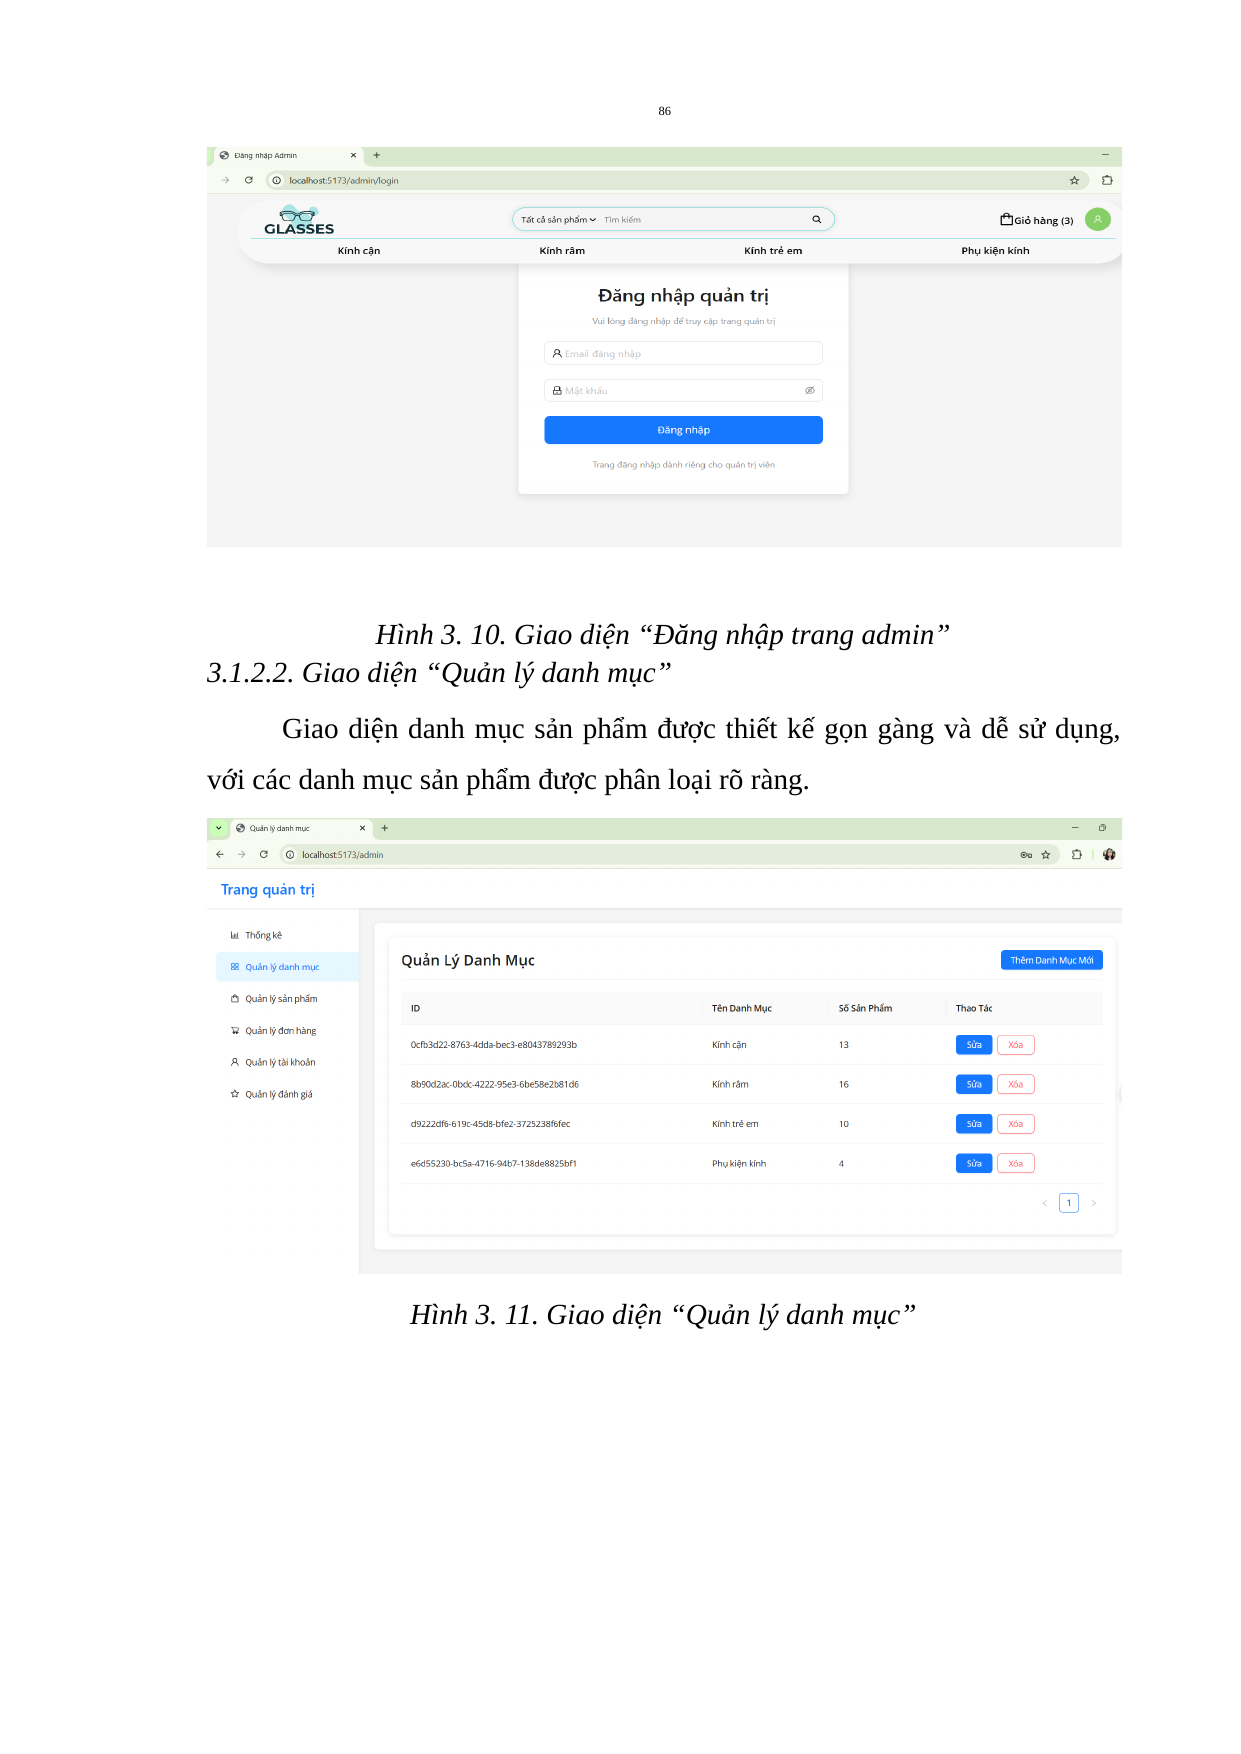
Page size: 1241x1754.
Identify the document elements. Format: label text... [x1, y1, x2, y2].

text Hình 3. 10. Giao diện “Đăng nhập trang admin” [207, 617, 1122, 651]
text Giao diện danh mục sản phẩm được thiết kế gọn gàng và dễ sử dụng, với các danh mục sản phẩm được phân loại rõ ràng. [207, 712, 1122, 796]
picture [206, 147, 1123, 547]
text Hình 3. 11. Giao diện “Quản lý danh mục” [207, 1297, 1122, 1330]
subtitle 3.1.2.2. Giao diện “Quản lý danh mục” [207, 655, 1122, 689]
picture [206, 818, 1123, 1274]
